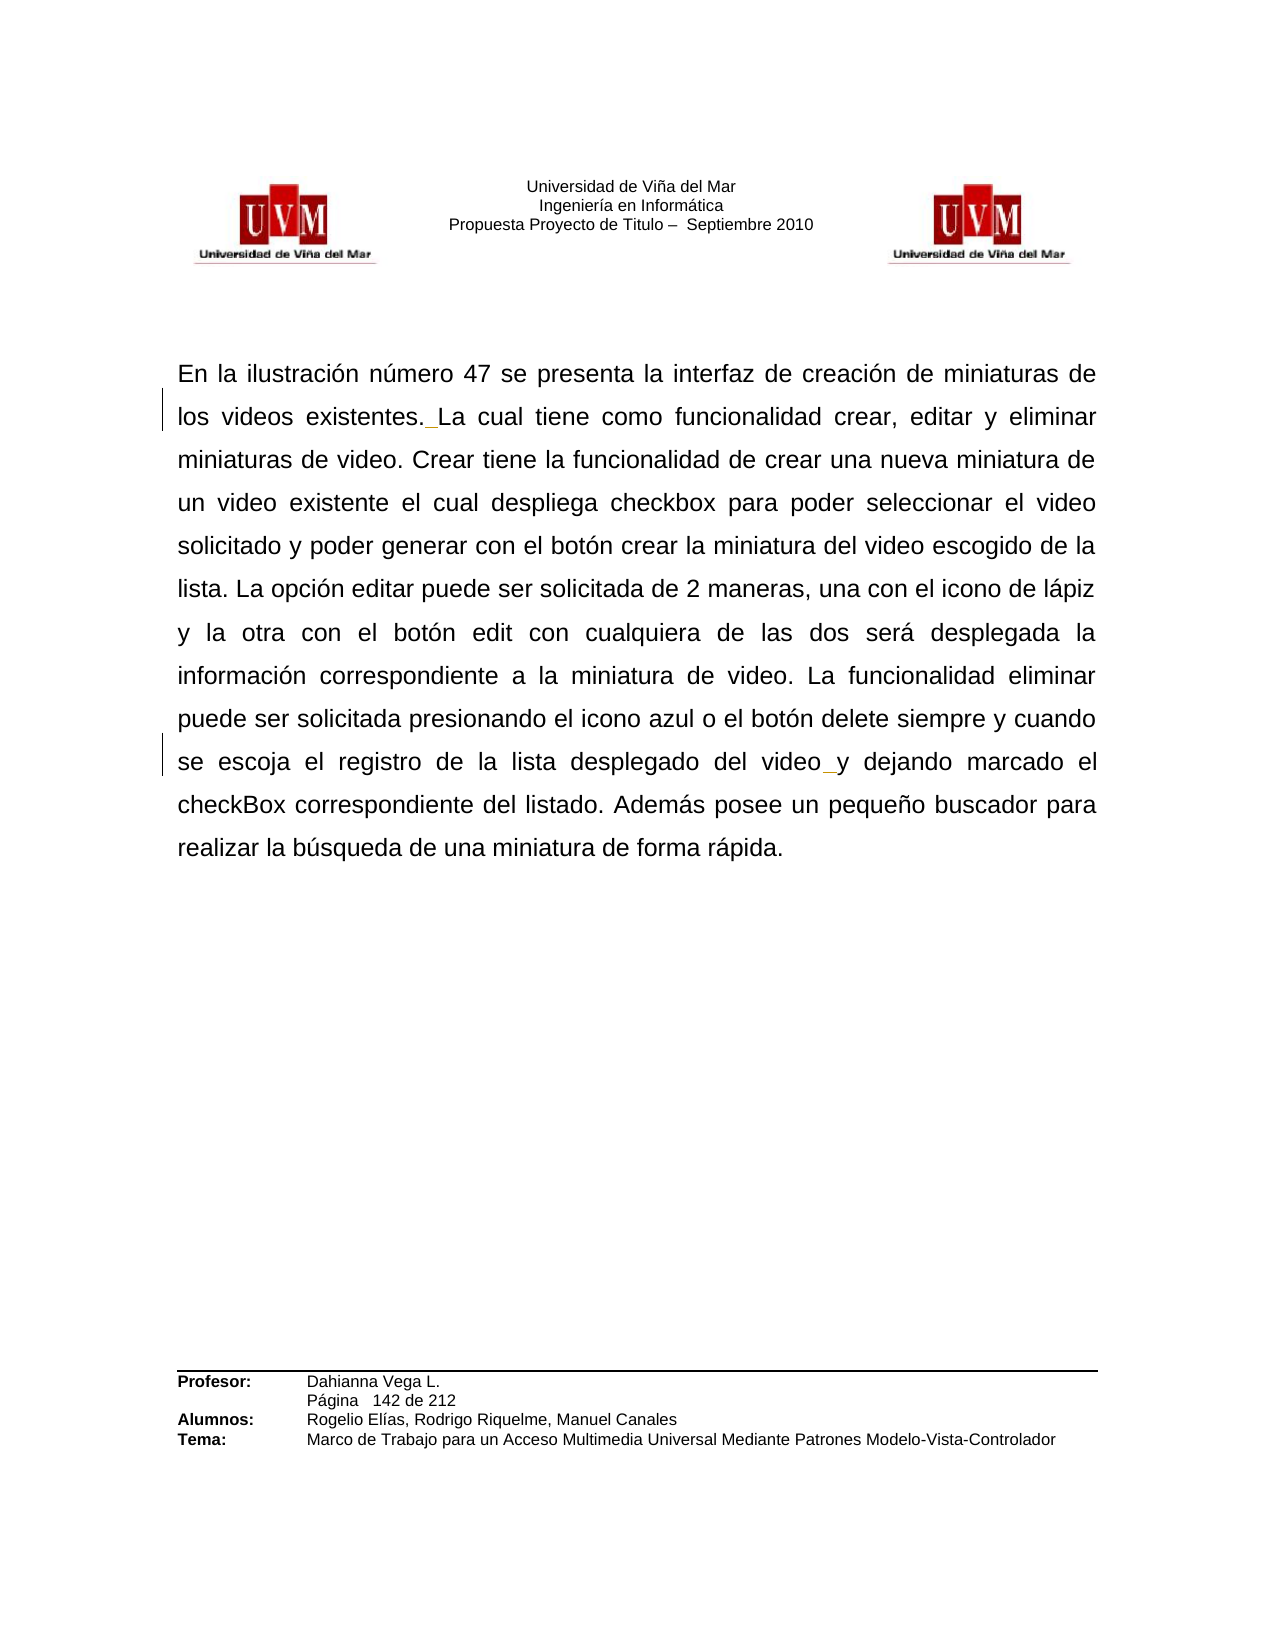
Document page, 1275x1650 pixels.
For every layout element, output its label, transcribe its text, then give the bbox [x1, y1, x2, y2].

text En la ilustración número 47 se presenta la interfaz de creación de miniaturas de los videos existentes.La cual tiene como funcionalidad crear, editar y eliminar miniaturas de video. Crear tiene la funcionalidad de crear una nueva miniatura de un video existente el cual despliega checkbox para poder seleccionar el video solicitado y poder generar con el botón crear la miniatura del video escogido de la lista. La opción editar puede ser solicitada de 2 maneras, una con el icono de lápiz y la otra con el botón edit con cualquiera de las dos será desplegada la información correspondiente a la miniatura de video. La funcionalidad eliminar puede ser solicitada presionando el icono azul o el botón delete siempre y cuando se escoja el registro de la lista desplegado del videoy dejando marcado el checkBox correspondiente del listado. Además posee un pequeño buscador para realizar la búsqueda de una miniatura de forma rápida. [177, 359, 1098, 862]
picture [177, 176, 390, 267]
picture [871, 176, 1084, 267]
